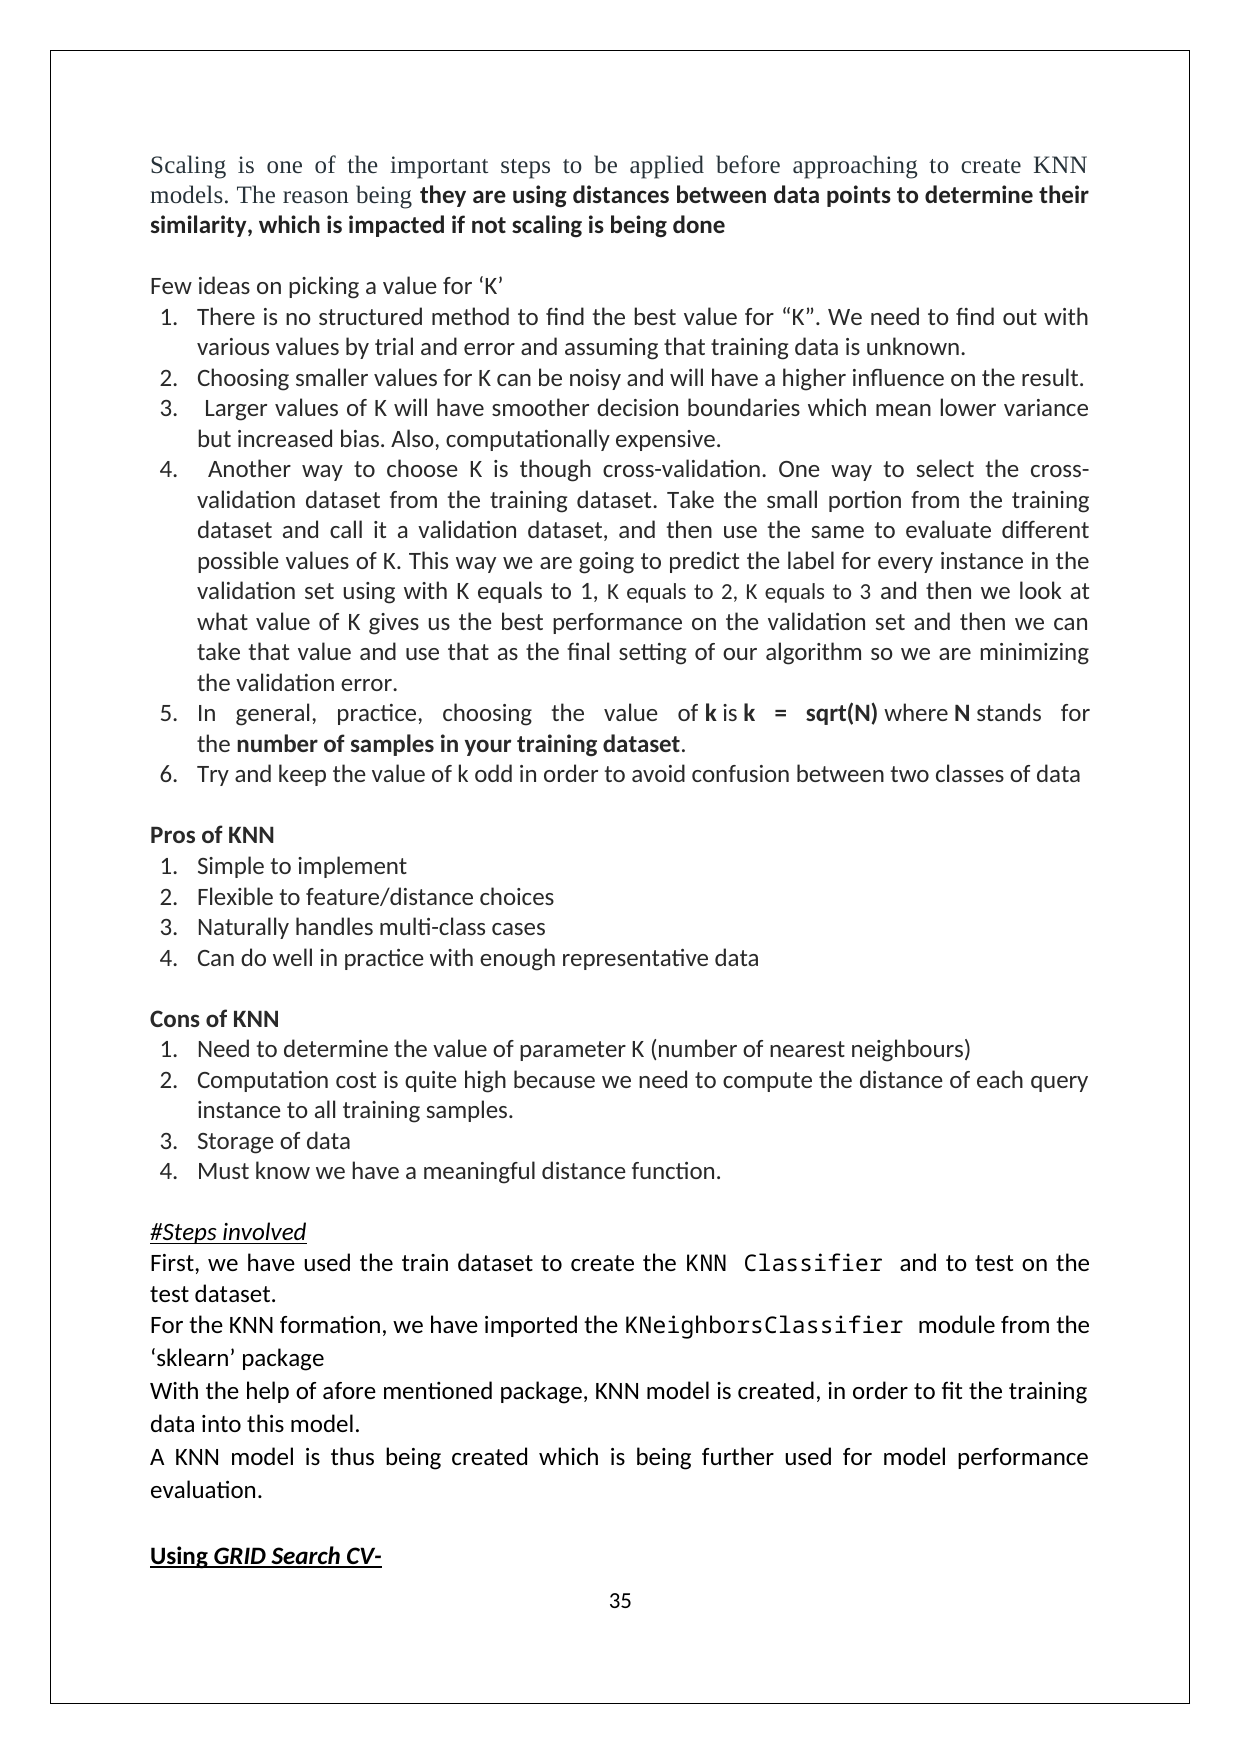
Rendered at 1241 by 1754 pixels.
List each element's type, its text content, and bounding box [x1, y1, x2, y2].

text First, we have used the train dataset to create the KNN Classifier and to test on the test dataset. [150, 1247, 1090, 1309]
text #Steps involved [150, 1216, 1090, 1247]
list Flexible to feature/distance choices [159, 881, 1090, 911]
list Another way to choose K is though cross-validation. One way to select the cross-validation dataset from the training dataset. Take the small portion from the training dataset and call it a validation dataset, and then use the same to evaluate different possible values of K. This way we are going to predict the label for every instance in the validation set using with K equals to 1, K equals to 2, K equals to 3 and then we look at what value of K gives us the best performance on the validation set and then we can take that value and use that as the final setting of our algorithm so we are minimizing the validation error. [159, 453, 1090, 698]
list In general, practice, choosing the value of k is k = sqrt(N) where N stands for the number of samples in your training dataset. [159, 698, 1090, 759]
subtitle Cons of KNN [150, 1003, 1090, 1033]
list Need to determine the value of parameter K (number of nearest neighbours) [159, 1033, 1090, 1064]
text For the KNN formation, we have imported the KNeighborsClassifier module from the ‘sklearn’ package [150, 1309, 1090, 1373]
text A KNN model is thus being created which is being further used for model performance evaluation. [150, 1441, 1090, 1504]
list Larger values of K will have smoother decision boundaries which mean lower variance but increased bias. Also, computationally expensive. [159, 392, 1090, 453]
subtitle Few ideas on picking a value for ‘K’ [150, 270, 1090, 301]
text Using GRID Search CV- [150, 1540, 1090, 1570]
list Choosing smaller values for K can be noisy and will have a higher influence on the result. [159, 362, 1090, 392]
text With the help of afore mentioned package, KNN model is created, in order to fit the training data into this model. [150, 1375, 1090, 1439]
list Can do well in practice with enough representative data [159, 942, 1090, 972]
subtitle Pros of KNN [150, 820, 1090, 850]
list Try and keep the value of k odd in order to avoid confusion between two classes of data [159, 759, 1090, 789]
text Scaling is one of the important steps to be applied before approaching to create KNN models. The reason being they are using distances between data points to determine their similarity, which is impacted if not scaling is being done [150, 150, 1090, 240]
list Simple to implement [159, 850, 1090, 881]
list Naturally handles multi-class cases [159, 911, 1090, 942]
list Storage of data [159, 1125, 1090, 1155]
list There is no structured method to find the best value for “K”. We need to find out with various values by trial and error and assuming that training data is unknown. [159, 301, 1090, 362]
list Must know we have a meaningful distance function. [159, 1155, 1090, 1186]
list Computation cost is quite high because we need to compute the distance of each query instance to all training samples. [159, 1064, 1090, 1125]
